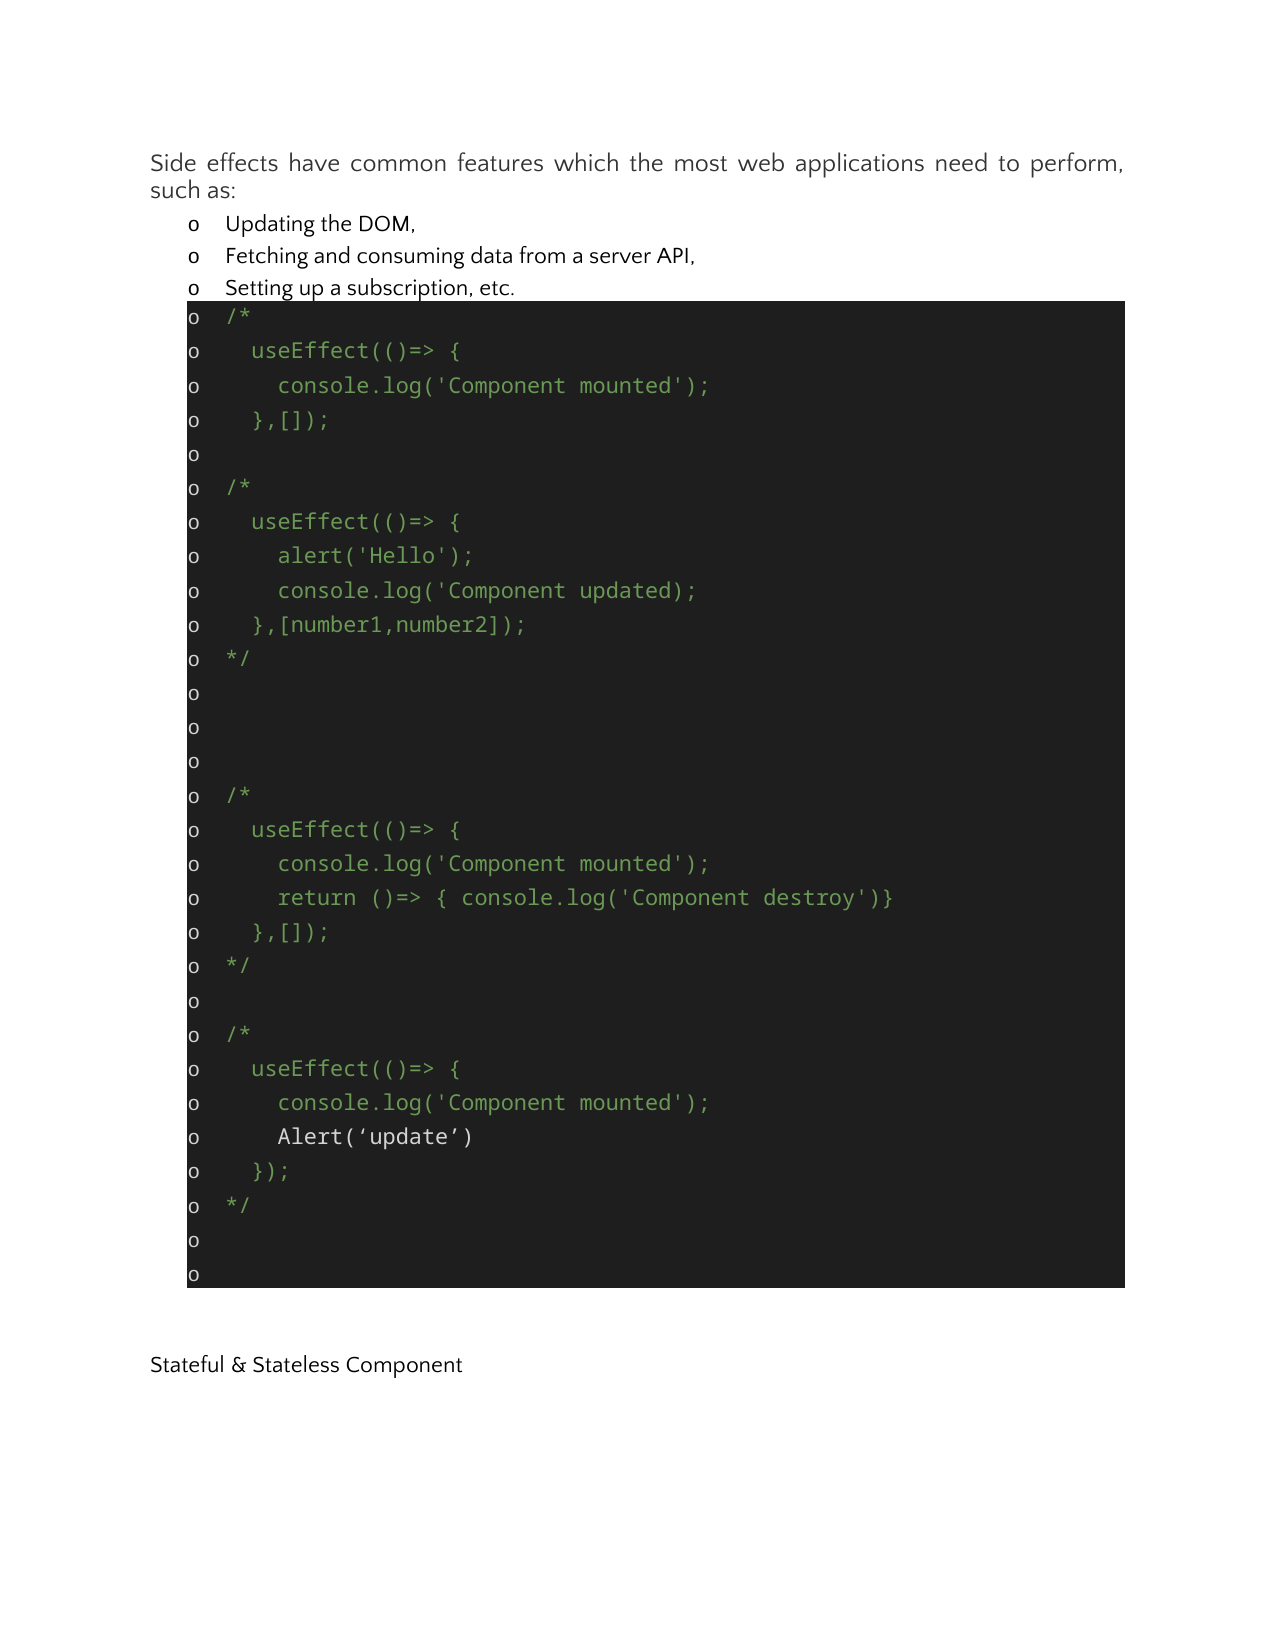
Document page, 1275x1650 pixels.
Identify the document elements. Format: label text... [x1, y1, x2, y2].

text Stateful & Stateless Component [150, 1353, 1125, 1378]
list console.log('Component mounted'); [187, 370, 1125, 399]
list console.log('Component updated); [187, 575, 1125, 604]
list useEffect(()=> { [187, 336, 1125, 365]
list useEffect(()=> { [187, 814, 1125, 844]
list /* [187, 780, 1125, 809]
list },[]); [187, 916, 1125, 946]
text Side effects have common features which the most web applications need to perform, such as: [150, 150, 1125, 205]
list */ [187, 951, 1125, 980]
list useEffect(()=> { [187, 1053, 1125, 1083]
list /* [187, 301, 1125, 331]
list Setting up a subscription, etc. [187, 276, 1125, 301]
list /* [187, 472, 1125, 502]
list Alert(‘update’) [187, 1121, 1125, 1151]
list */ [187, 1190, 1125, 1219]
list useEffect(()=> { [187, 506, 1125, 536]
list Fetching and consuming data from a server API, [187, 244, 1125, 269]
list /* [187, 1019, 1125, 1049]
list },[number1,number2]); [187, 609, 1125, 639]
list Updating the DOM, [187, 212, 1125, 237]
list console.log('Component mounted'); [187, 848, 1125, 878]
list */ [187, 643, 1125, 673]
list console.log('Component mounted'); [187, 1087, 1125, 1117]
list alert('Hello'); [187, 541, 1125, 570]
list }); [187, 1156, 1125, 1185]
list return ()=> { console.log('Component destroy')} [187, 882, 1125, 912]
list },[]); [187, 404, 1125, 434]
